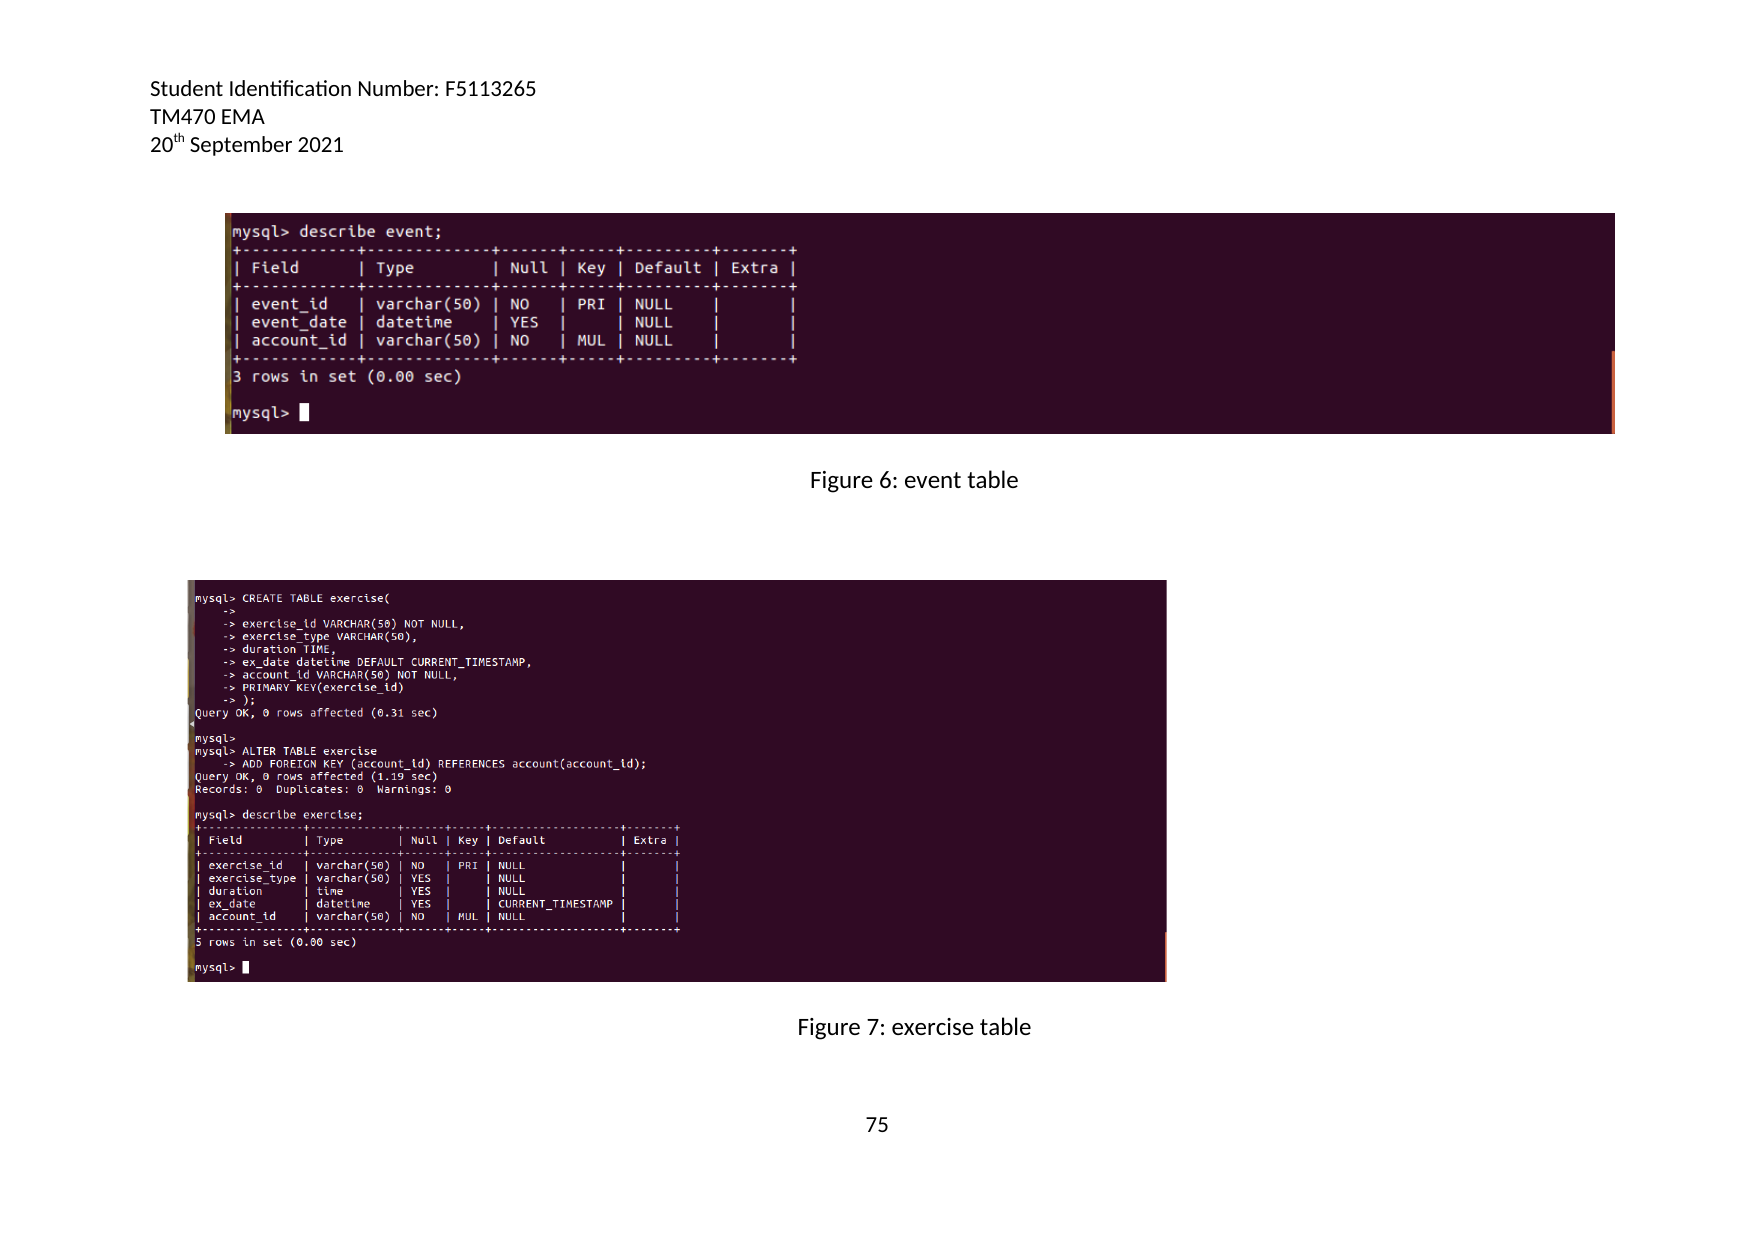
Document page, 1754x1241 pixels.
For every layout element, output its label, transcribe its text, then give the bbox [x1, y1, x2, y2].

list Figure 7: exercise table [225, 1011, 1604, 1042]
list Figure 6: event table [225, 464, 1604, 494]
picture [187, 580, 1167, 982]
picture [225, 213, 1615, 434]
